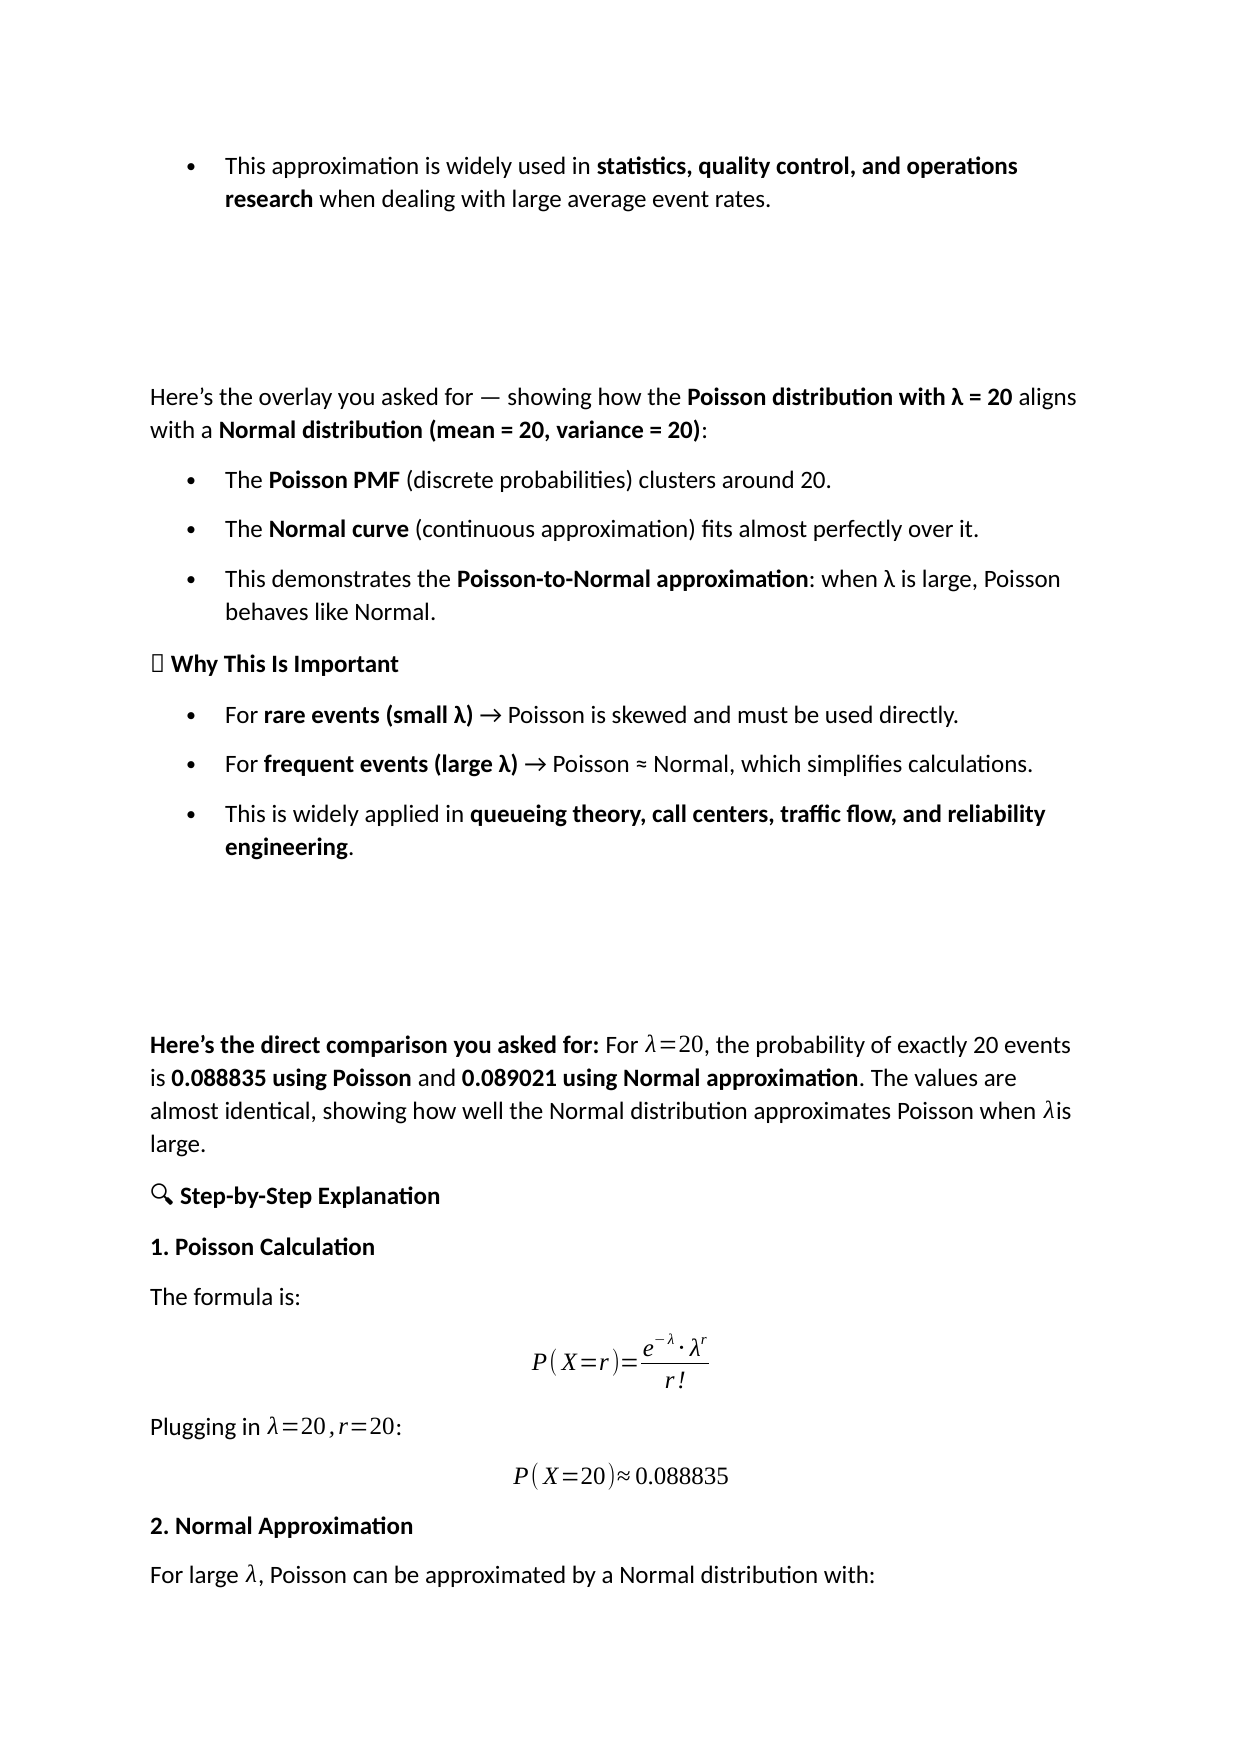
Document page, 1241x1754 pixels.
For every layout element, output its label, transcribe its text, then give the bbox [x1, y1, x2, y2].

list This approximation is widely used in statistics, quality control, and operations research when dealing with large average event rates. [187, 150, 1090, 213]
list This demonstrates the Poisson-to-Normal approximation: when λ is large, Poisson behaves like Normal. [187, 563, 1090, 626]
list For rare events (small λ) → Poisson is skewed and must be used directly. [187, 699, 1090, 729]
text Plugging in : [150, 1412, 1090, 1442]
list The Normal curve (continuous approximation) fits almost perfectly over it. [187, 513, 1090, 544]
text 2. Normal Approximation [150, 1510, 1090, 1541]
text For large , Poisson can be approximated by a Normal distribution with: [150, 1559, 1090, 1590]
list This is widely applied in queueing theory, call centers, traffic flow, and reliability engineering. [187, 798, 1090, 861]
text Here’s the overlay you asked for — showing how the Poisson distribution with λ = 20 aligns with a Normal distribution (mean = 20, variance = 20): [150, 381, 1090, 445]
list The Poisson PMF (discrete probabilities) clusters around 20. [187, 464, 1090, 494]
text Here’s the direct comparison you asked for: For , the probability of exactly 20 events is 0.088835 using Poisson and 0.089021 using Normal approximation. The values are almost identical, showing how well the Normal distribution approximates Poisson when is large. [150, 1029, 1090, 1158]
list For frequent events (large λ) → Poisson ≈ Normal, which simplifies calculations. [187, 748, 1090, 779]
text The formula is: [150, 1281, 1090, 1311]
text 1. Poisson Calculation [150, 1231, 1090, 1262]
text 🧠 Why This Is Important [150, 645, 1090, 679]
text 🔍 Step-by-Step Explanation [150, 1178, 1090, 1212]
